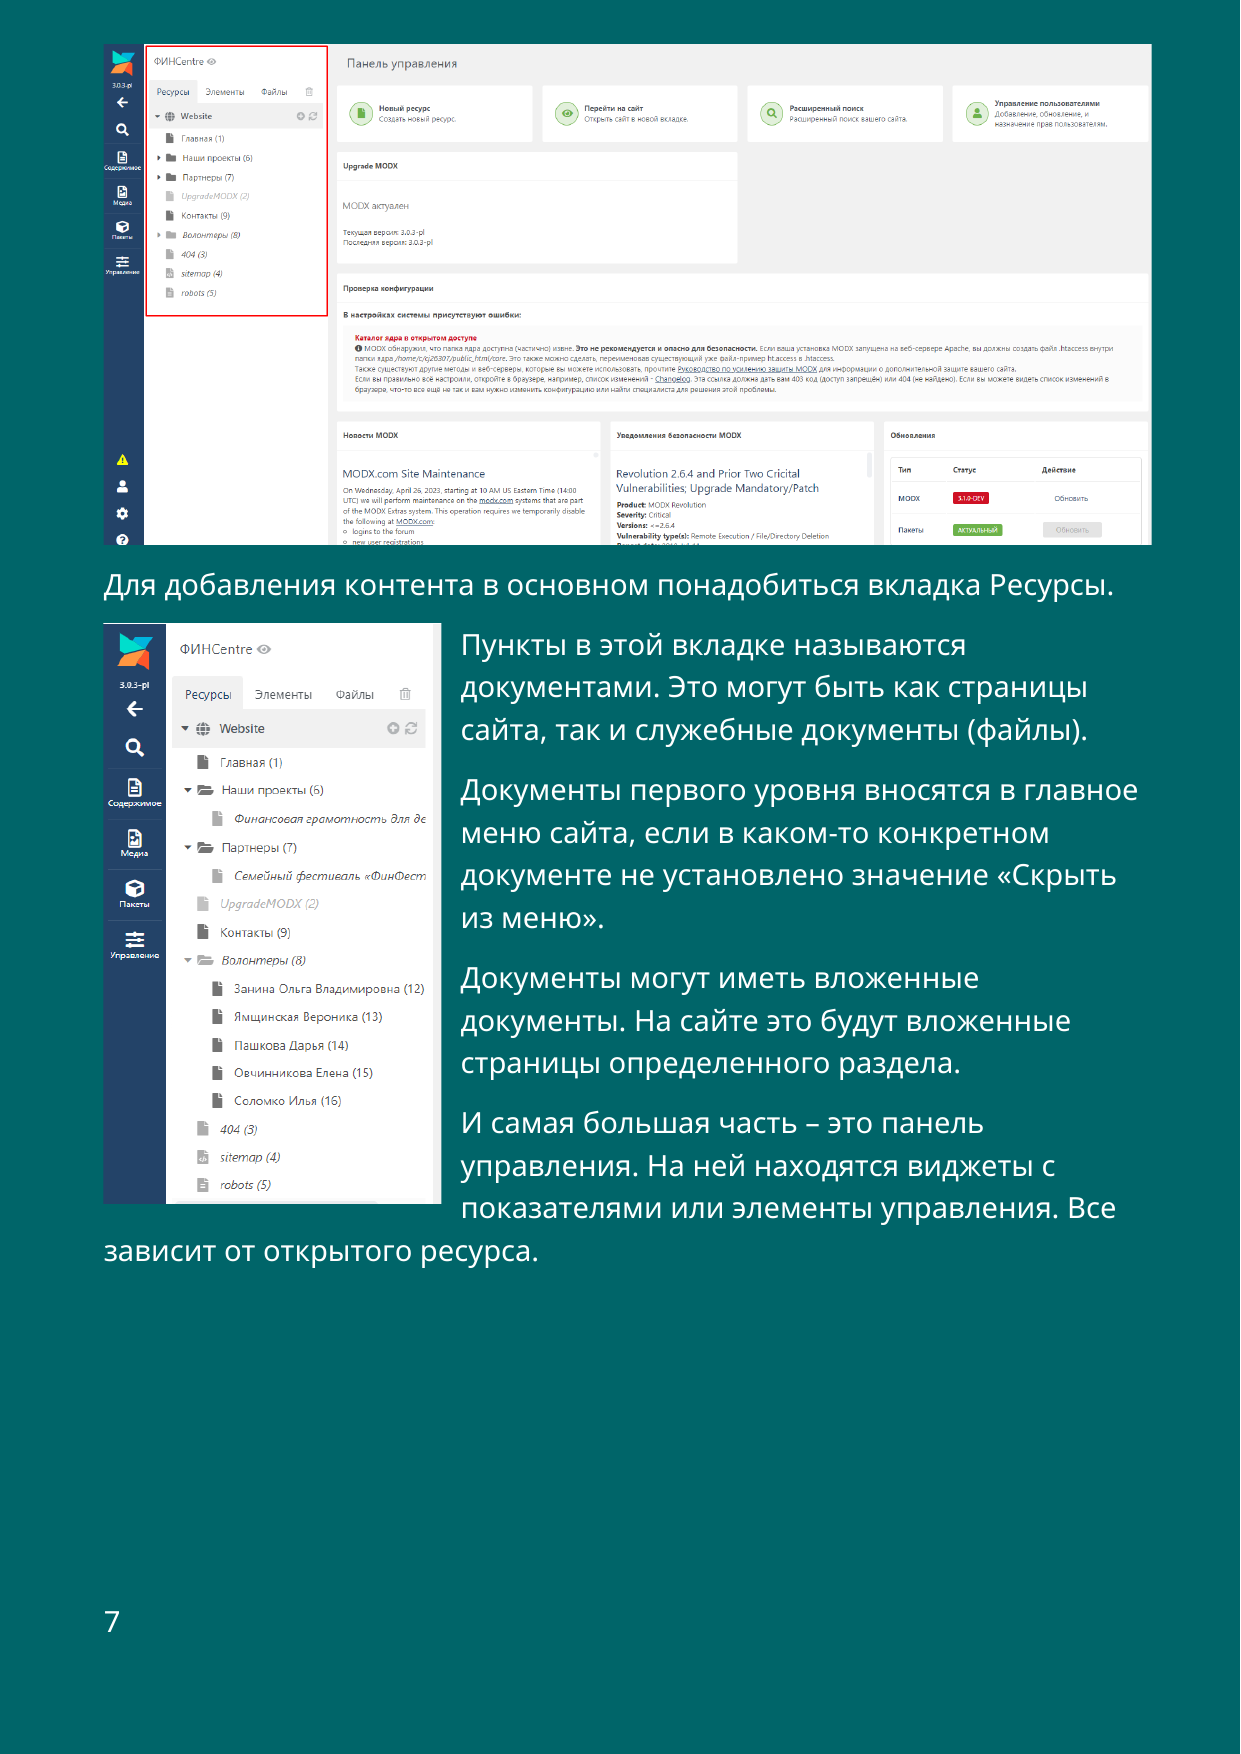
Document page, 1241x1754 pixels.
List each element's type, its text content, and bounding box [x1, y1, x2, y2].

picture [103, 623, 442, 1204]
text Пункты в этой вкладке называются документами. Это могут быть как страницы сайта, так и служебные документы (файлы). [442, 624, 1152, 749]
picture [103, 44, 1152, 545]
text Для добавления контента в основном понадобиться вкладка Ресурсы. [103, 564, 1152, 604]
text Документы могут иметь вложенные документы. На сайте это будут вложенные страницы определенного раздела. [442, 957, 1152, 1082]
text И самая большая часть – это панель управления. На ней находятся виджеты с показателями или элементы управления. Все зависит от открытого ресурса. [103, 1102, 1152, 1270]
text Документы первого уровня вносятся в главное меню сайта, если в каком-то конкретном документе не установлено значение «Скрыть из меню». [442, 769, 1152, 937]
